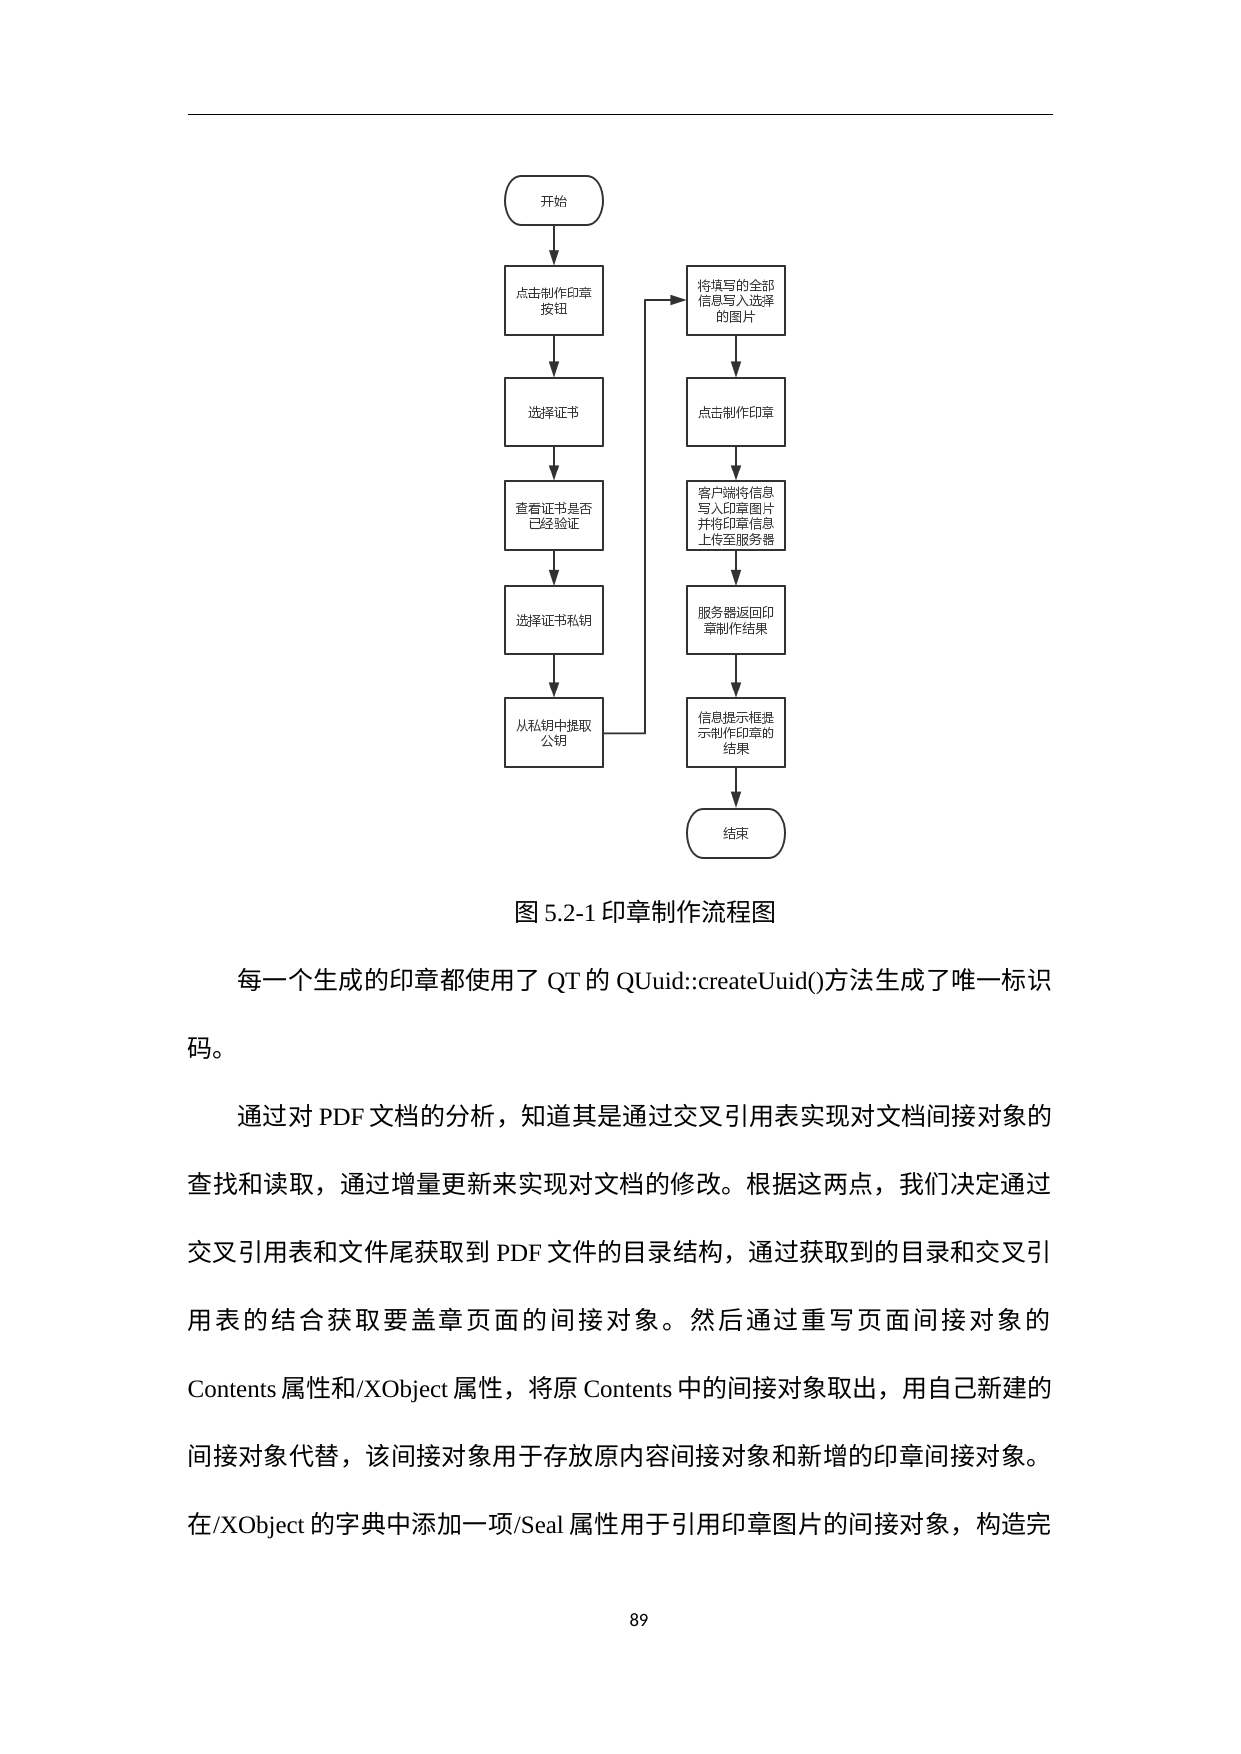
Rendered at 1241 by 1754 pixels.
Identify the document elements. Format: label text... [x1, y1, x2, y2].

picture [478, 163, 812, 867]
text 图5.2-1印章制作流程图 [187, 877, 1053, 945]
text 每一个生成的印章都使用了QT的QUuid::createUuid()方法生成了唯一标识码。 [187, 945, 1053, 1081]
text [187, 1081, 1053, 1556]
